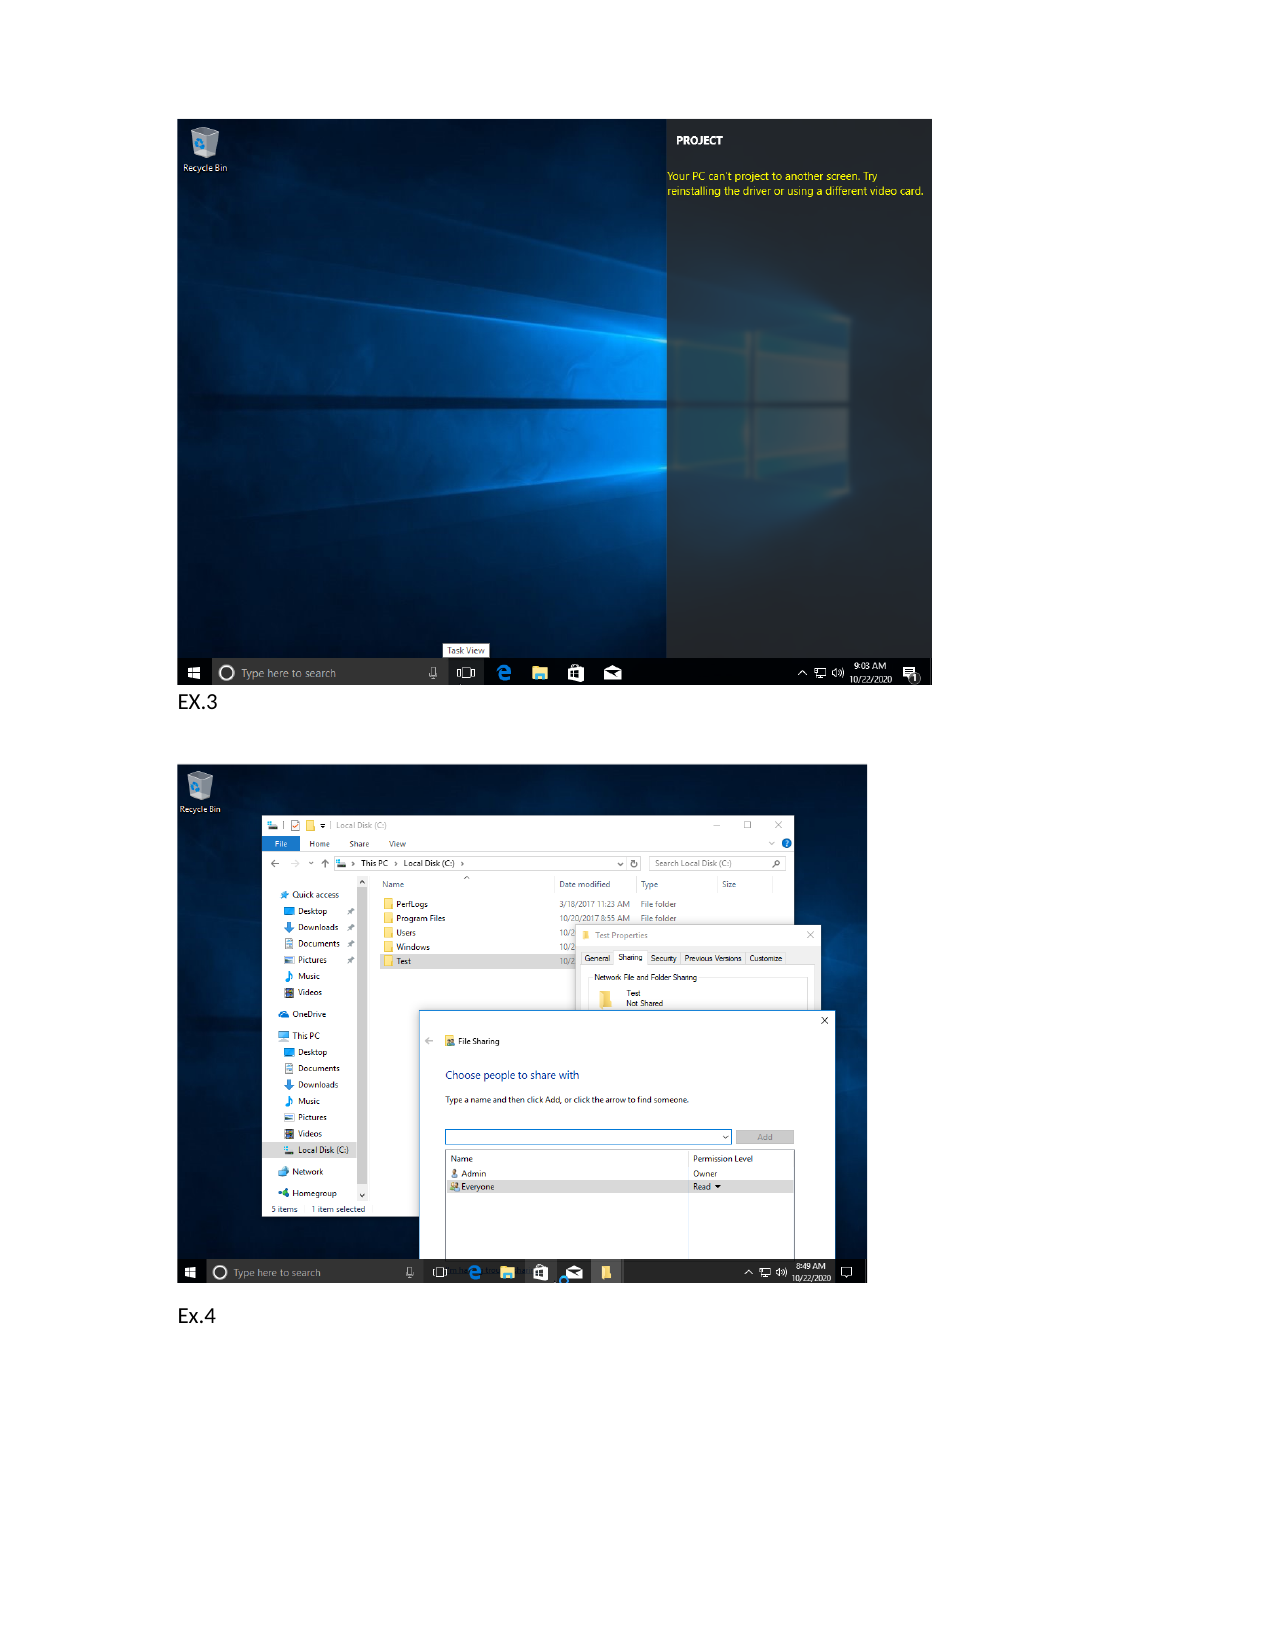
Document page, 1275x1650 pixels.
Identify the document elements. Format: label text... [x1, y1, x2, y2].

picture [177, 118, 932, 685]
text Ex.4 [177, 1301, 1186, 1329]
picture [177, 763, 868, 1283]
